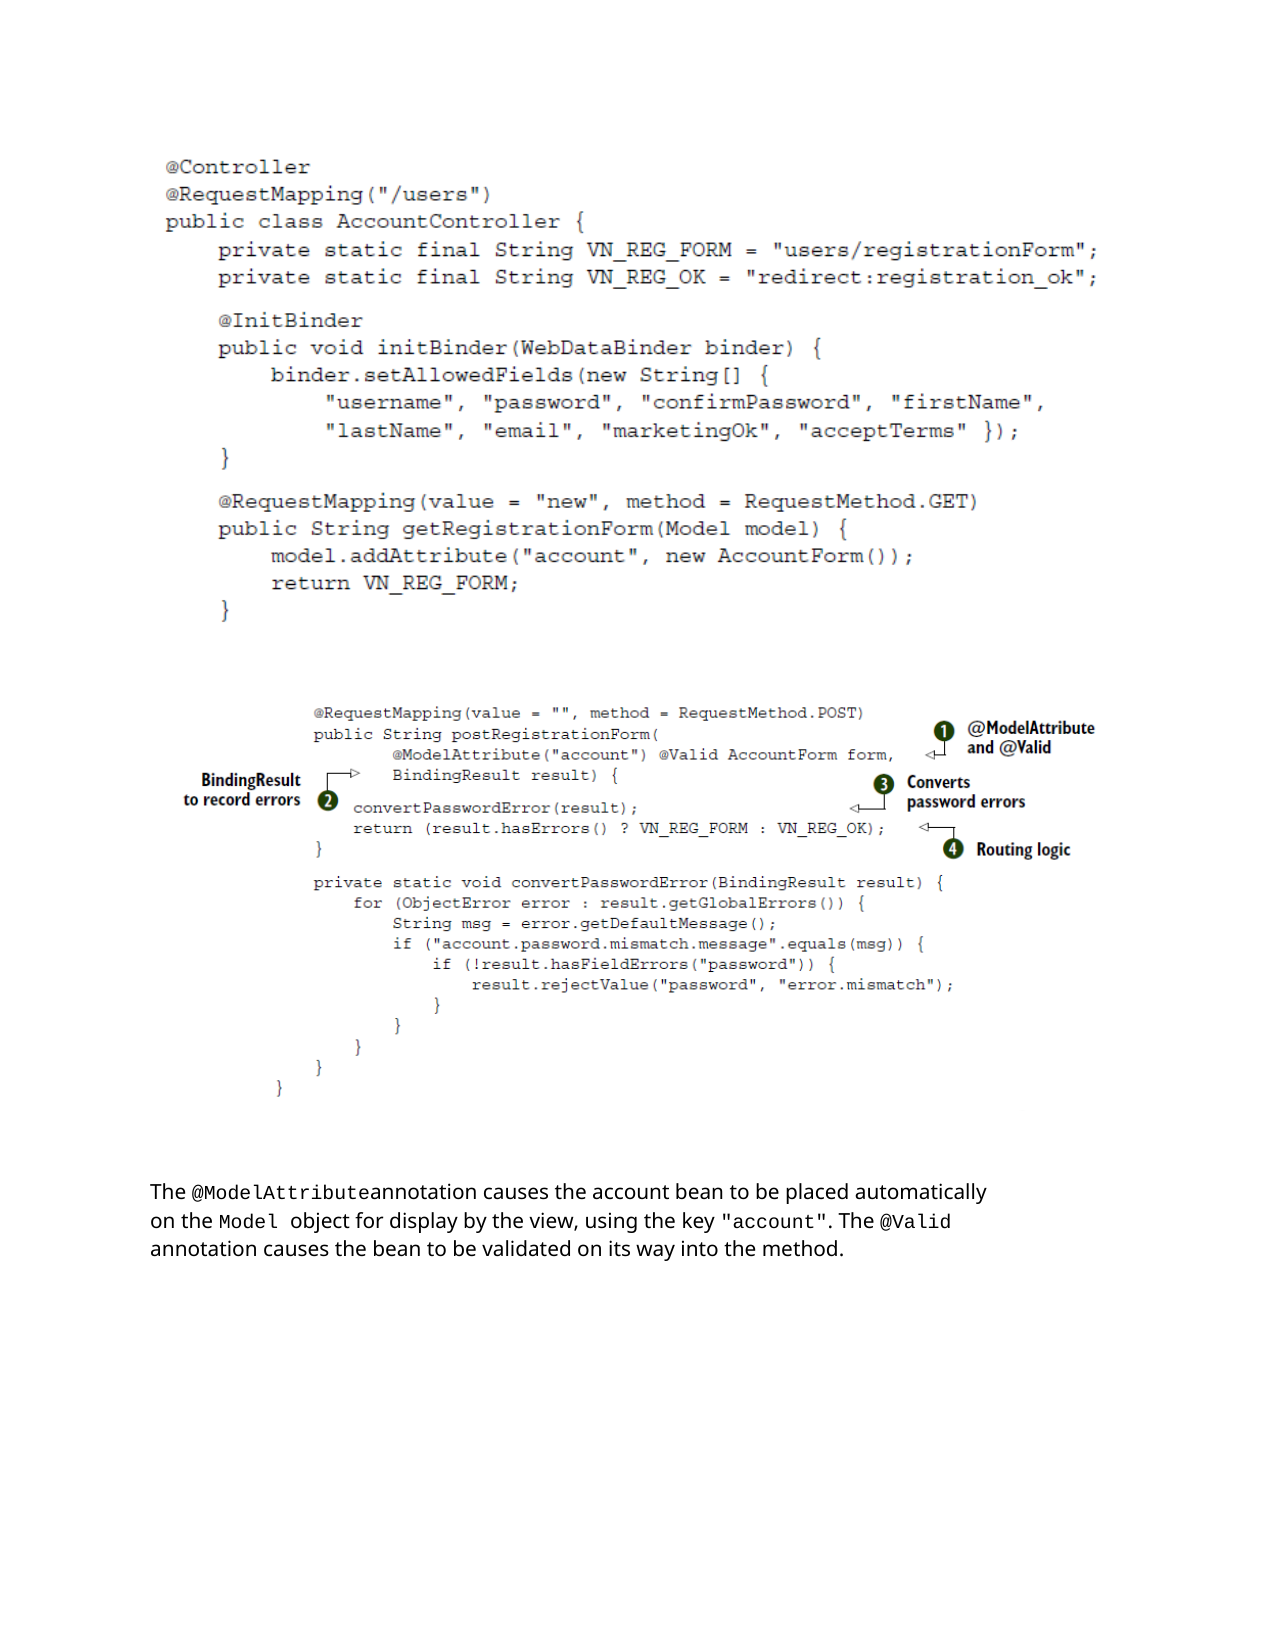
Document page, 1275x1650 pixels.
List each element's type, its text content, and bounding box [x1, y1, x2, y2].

text on the Model object for display by the view, using the key "account". The @Valid [150, 1206, 1125, 1234]
text The @ModelAttributeannotation causes the account bean to be placed automatically [150, 1177, 1125, 1206]
text annotation causes the bean to be validated on its way into the method. [150, 1234, 1125, 1263]
